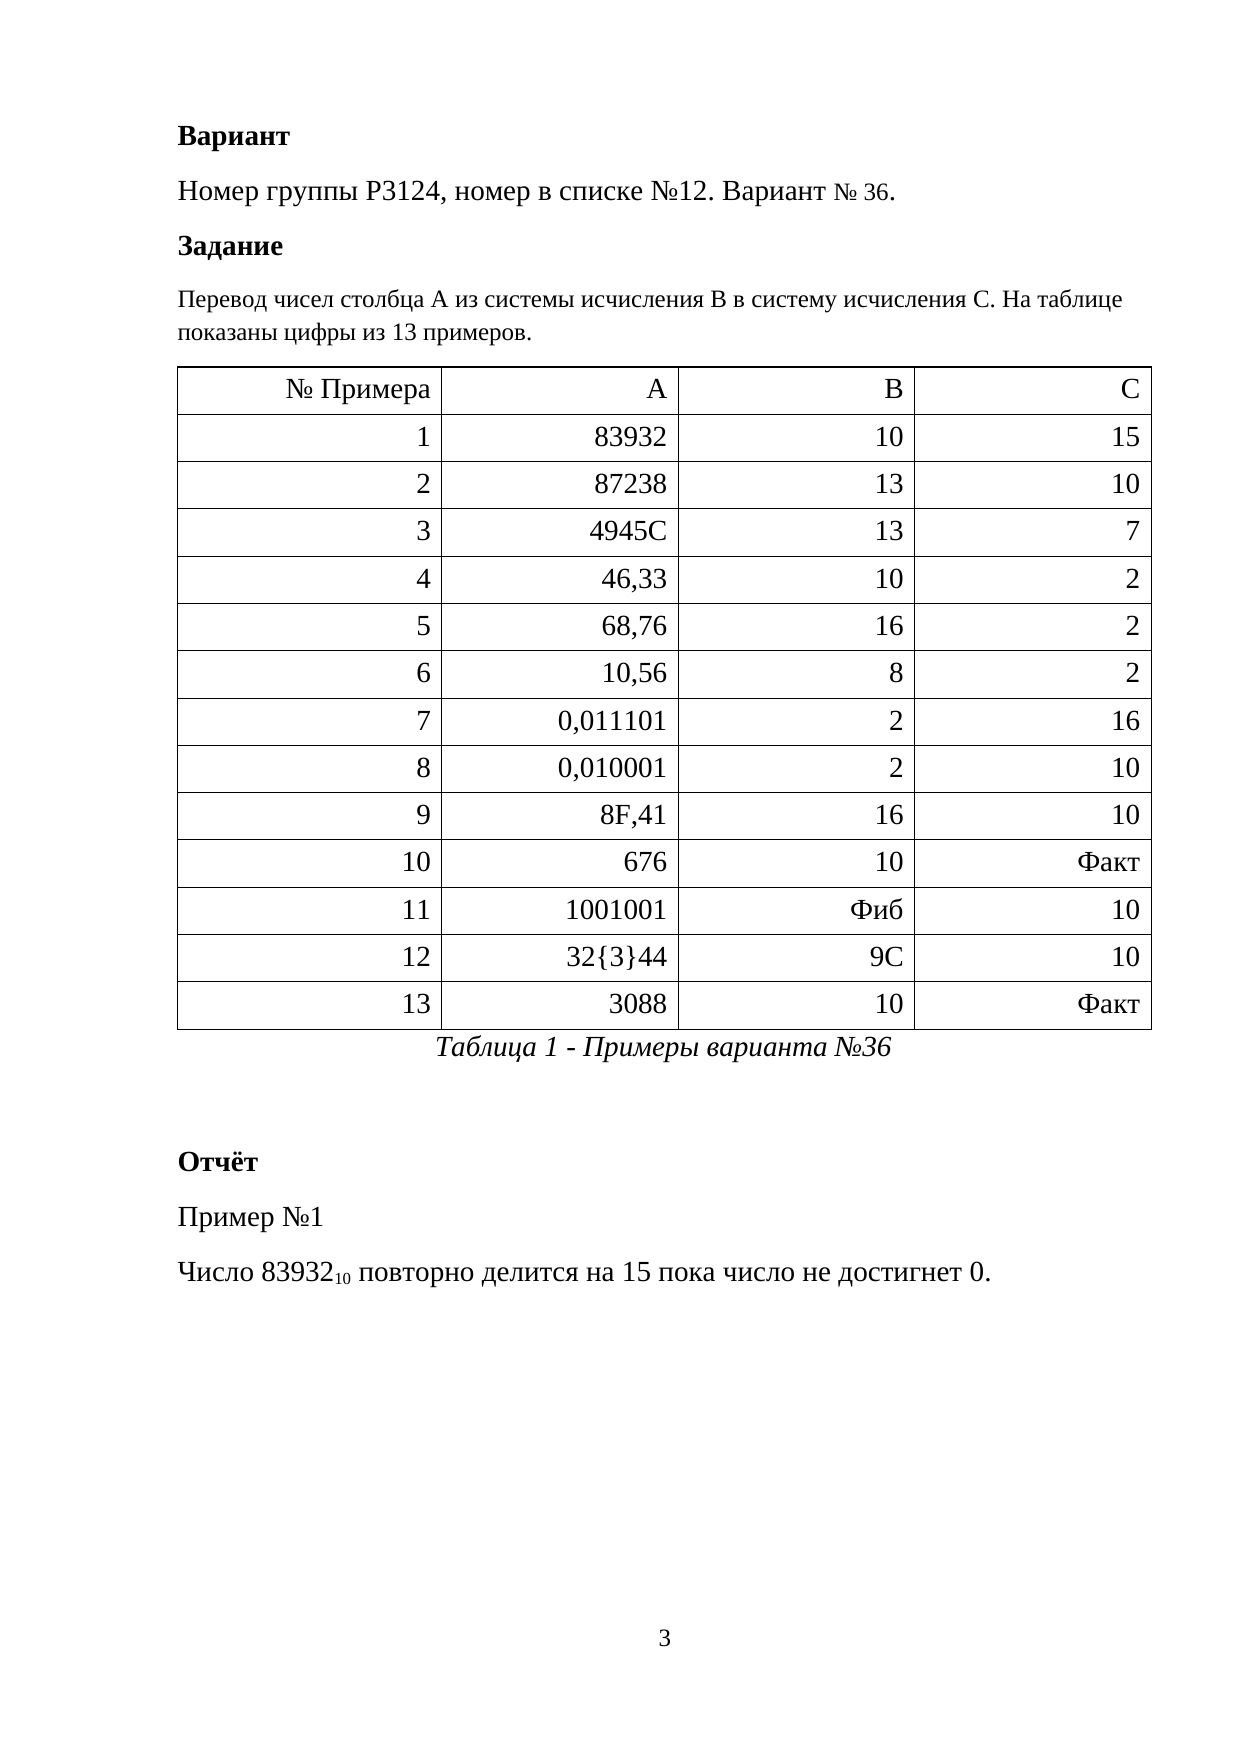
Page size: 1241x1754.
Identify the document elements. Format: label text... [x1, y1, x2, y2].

table_cell 10 [915, 746, 1151, 792]
table_cell 4 [178, 557, 441, 603]
table_cell 7 [915, 509, 1151, 556]
table_cell 8 [178, 746, 441, 792]
table_header B [679, 368, 914, 414]
subtitle Вариант [177, 118, 1152, 152]
table_cell 10 [915, 793, 1151, 839]
table_cell 0,011101 [442, 699, 678, 745]
table_cell 2 [915, 651, 1151, 697]
text Таблица 1 - Примеры варианта №36 [177, 1030, 1152, 1063]
table_cell 16 [679, 793, 914, 839]
table_cell 0,010001 [442, 746, 678, 792]
table_cell 10 [915, 935, 1151, 981]
table_cell 5 [178, 604, 441, 650]
table_cell 46,33 [442, 557, 678, 603]
table_cell 8 [679, 651, 914, 697]
table_cell 10 [679, 982, 914, 1028]
table_cell 10 [679, 840, 914, 887]
table_cell 10 [679, 557, 914, 603]
table_cell Факт [915, 982, 1151, 1028]
table_header A [442, 368, 678, 414]
table_cell 2 [915, 604, 1151, 650]
table_cell 9 [178, 793, 441, 839]
table_cell 3088 [442, 982, 678, 1028]
table_cell Фиб [679, 888, 914, 934]
table_cell 6 [178, 651, 441, 697]
table_cell 676 [442, 840, 678, 887]
table_cell 10 [915, 462, 1151, 508]
table_header C [915, 368, 1151, 414]
subtitle Отчёт [177, 1144, 1152, 1178]
table_cell 10 [679, 415, 914, 461]
table_cell 32{3}44 [442, 935, 678, 981]
table_cell 12 [178, 935, 441, 981]
table_cell 3 [178, 509, 441, 556]
table_cell 9С [679, 935, 914, 981]
table_cell 7 [178, 699, 441, 745]
table_cell 87238 [442, 462, 678, 508]
table_cell 11 [178, 888, 441, 934]
table_cell 83932 [442, 415, 678, 461]
table_cell 10 [178, 840, 441, 887]
table_cell 15 [915, 415, 1151, 461]
table_cell 16 [915, 699, 1151, 745]
table_cell 13 [679, 509, 914, 556]
subtitle Задание [177, 228, 1152, 262]
table_header № Примера [178, 368, 441, 414]
table_cell 2 [915, 557, 1151, 603]
table_cell 10,56 [442, 651, 678, 697]
table_cell 10 [915, 888, 1151, 934]
table_cell 13 [178, 982, 441, 1028]
table_cell 8F,41 [442, 793, 678, 839]
table_cell 2 [679, 699, 914, 745]
table_cell 1001001 [442, 888, 678, 934]
table_cell Факт [915, 840, 1151, 887]
table_cell 1 [178, 415, 441, 461]
text Номер группы Р3124, номер в списке №12. Вариант . [177, 173, 1152, 207]
text Число 8393210 повторно делится на 15 пока число не достигнет 0. [177, 1254, 1152, 1288]
table_cell 68,76 [442, 604, 678, 650]
table_cell 4945C [442, 509, 678, 556]
table_cell 13 [679, 462, 914, 508]
subtitle Пример №1 [177, 1199, 1152, 1233]
table_cell 2 [679, 746, 914, 792]
table_cell 2 [178, 462, 441, 508]
table_cell 16 [679, 604, 914, 650]
